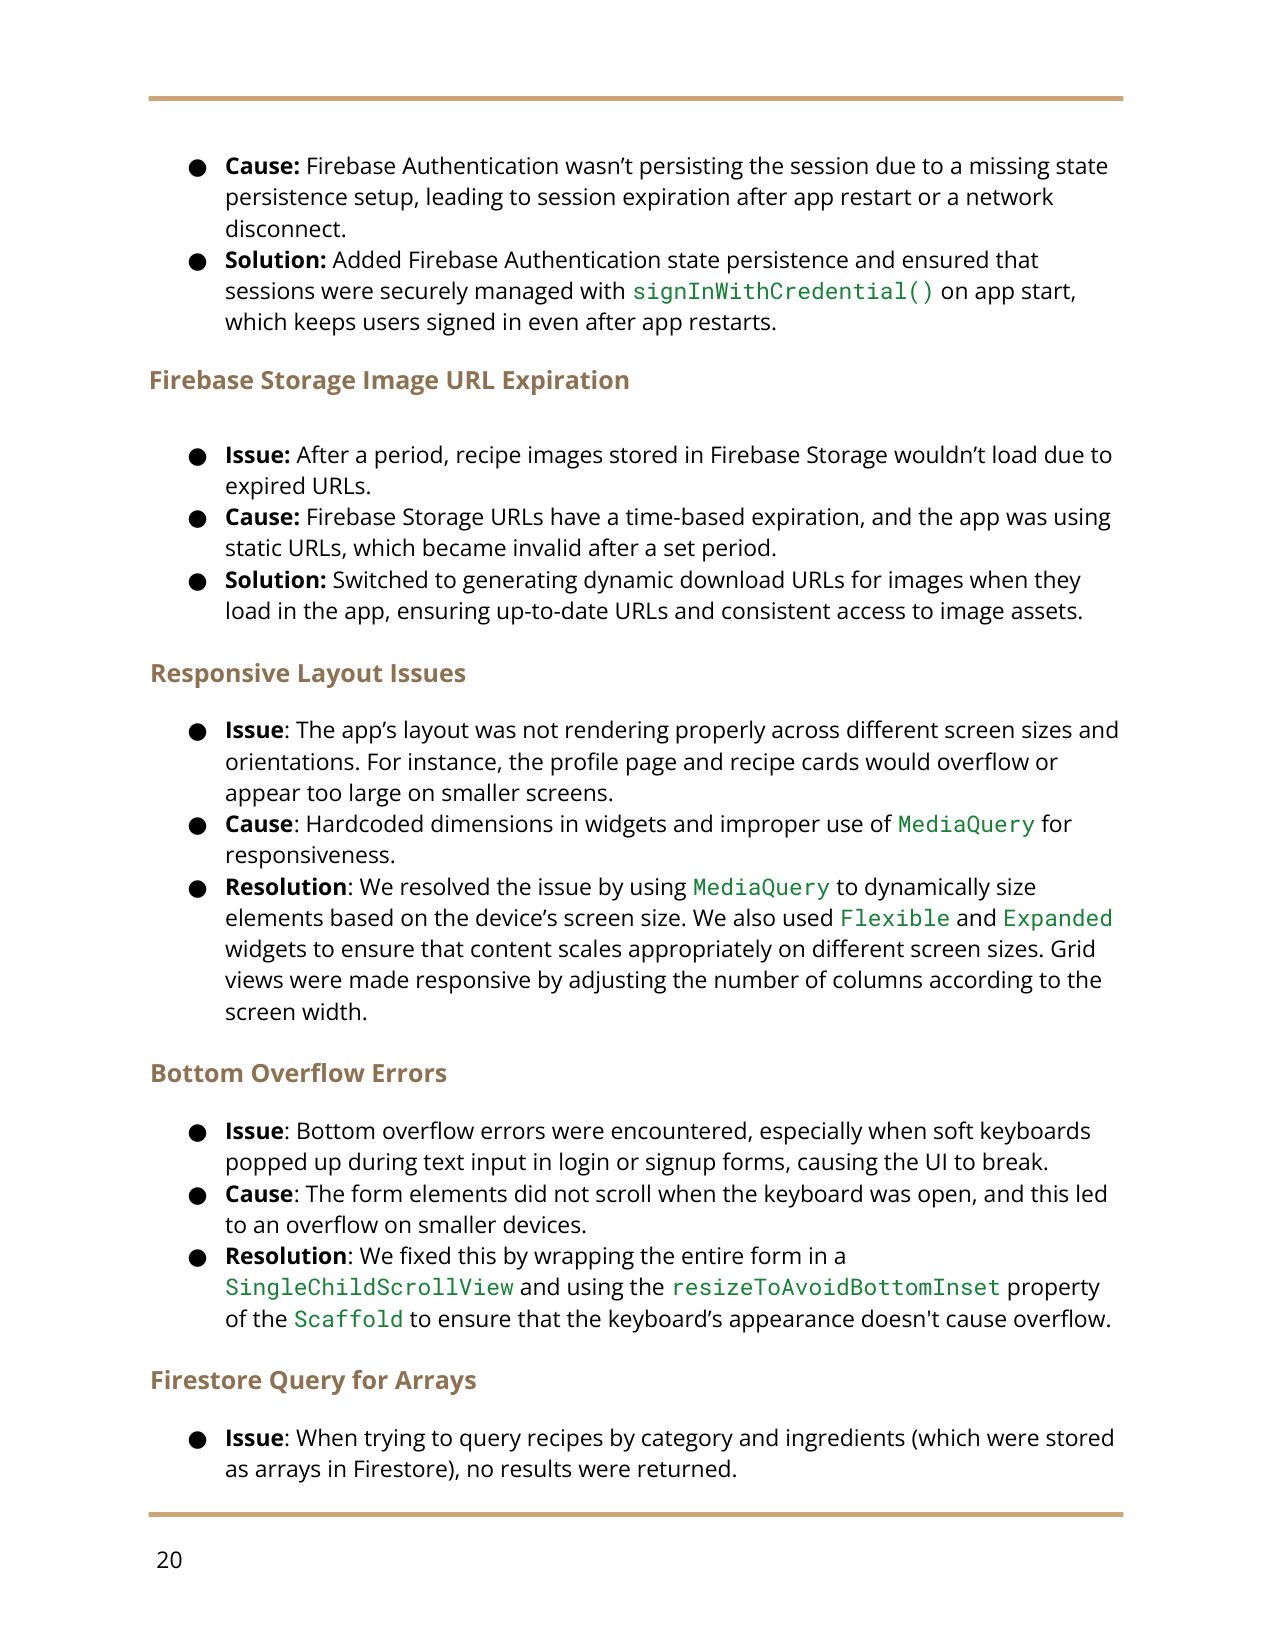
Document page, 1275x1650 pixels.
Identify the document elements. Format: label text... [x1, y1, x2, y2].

text Firebase Storage Image URL Expiration [148, 362, 1125, 397]
picture [148, 96, 1124, 101]
list Solution: Switched to generating dynamic download URLs for images when they load in the app, ensuring up-to-date URLs and consistent access to image assets. [187, 563, 1125, 626]
list Resolution: We fixed this by wrapping the entire form in a SingleChildScrollView and using the resizeToAvoidBottomInset property of the Scaffold to ensure that the keyboard’s appearance doesn't cause overflow. [187, 1240, 1125, 1334]
list Issue: Bottom overflow errors were encountered, especially when soft keyboards popped up during text input in login or signup forms, causing the UI to break. [187, 1115, 1125, 1177]
list Resolution: We resolved the issue by using MediaQuery to dynamically size elements based on the device’s screen size. We also used Flexible and Expanded widgets to ensure that content scales appropriately on different screen sizes. Grid views were made responsive by adjusting the number of columns according to the screen width. [187, 871, 1125, 1027]
subtitle Responsive Layout Issues [150, 655, 1125, 689]
list Issue: The app’s layout was not rendering properly across different screen sizes and orientations. For instance, the profile page and recipe cards would overflow or appear too large on smaller screens. [187, 714, 1125, 808]
list Issue: When trying to query recipes by category and ingredients (which were stored as arrays in Firestore), no results were returned. [187, 1422, 1125, 1484]
list Cause: Firebase Authentication wasn’t persisting the session due to a missing state persistence setup, leading to session expiration after app restart or a network disconnect. [187, 150, 1125, 244]
subtitle Bottom Overflow Errors [150, 1056, 1125, 1090]
list Cause: The form elements did not scroll when the keyboard was open, and this led to an overflow on smaller devices. [187, 1177, 1125, 1240]
subtitle Firestore Query for Arrays [150, 1363, 1125, 1397]
list Issue: After a period, recipe images stored in Firebase Storage wouldn’t load due to expired URLs. [187, 438, 1125, 501]
list Cause: Firebase Storage URLs have a time-based expiration, and the app was using static URLs, which became invalid after a set period. [187, 501, 1125, 563]
list Cause: Hardcoded dimensions in widgets and improper use of MediaQuery for responsiveness. [187, 808, 1125, 871]
list Solution: Added Firebase Authentication state persistence and ensured that sessions were securely managed with signInWithCredential() on app start, which keeps users signed in even after app restarts. [187, 244, 1125, 337]
picture [148, 1512, 1124, 1517]
